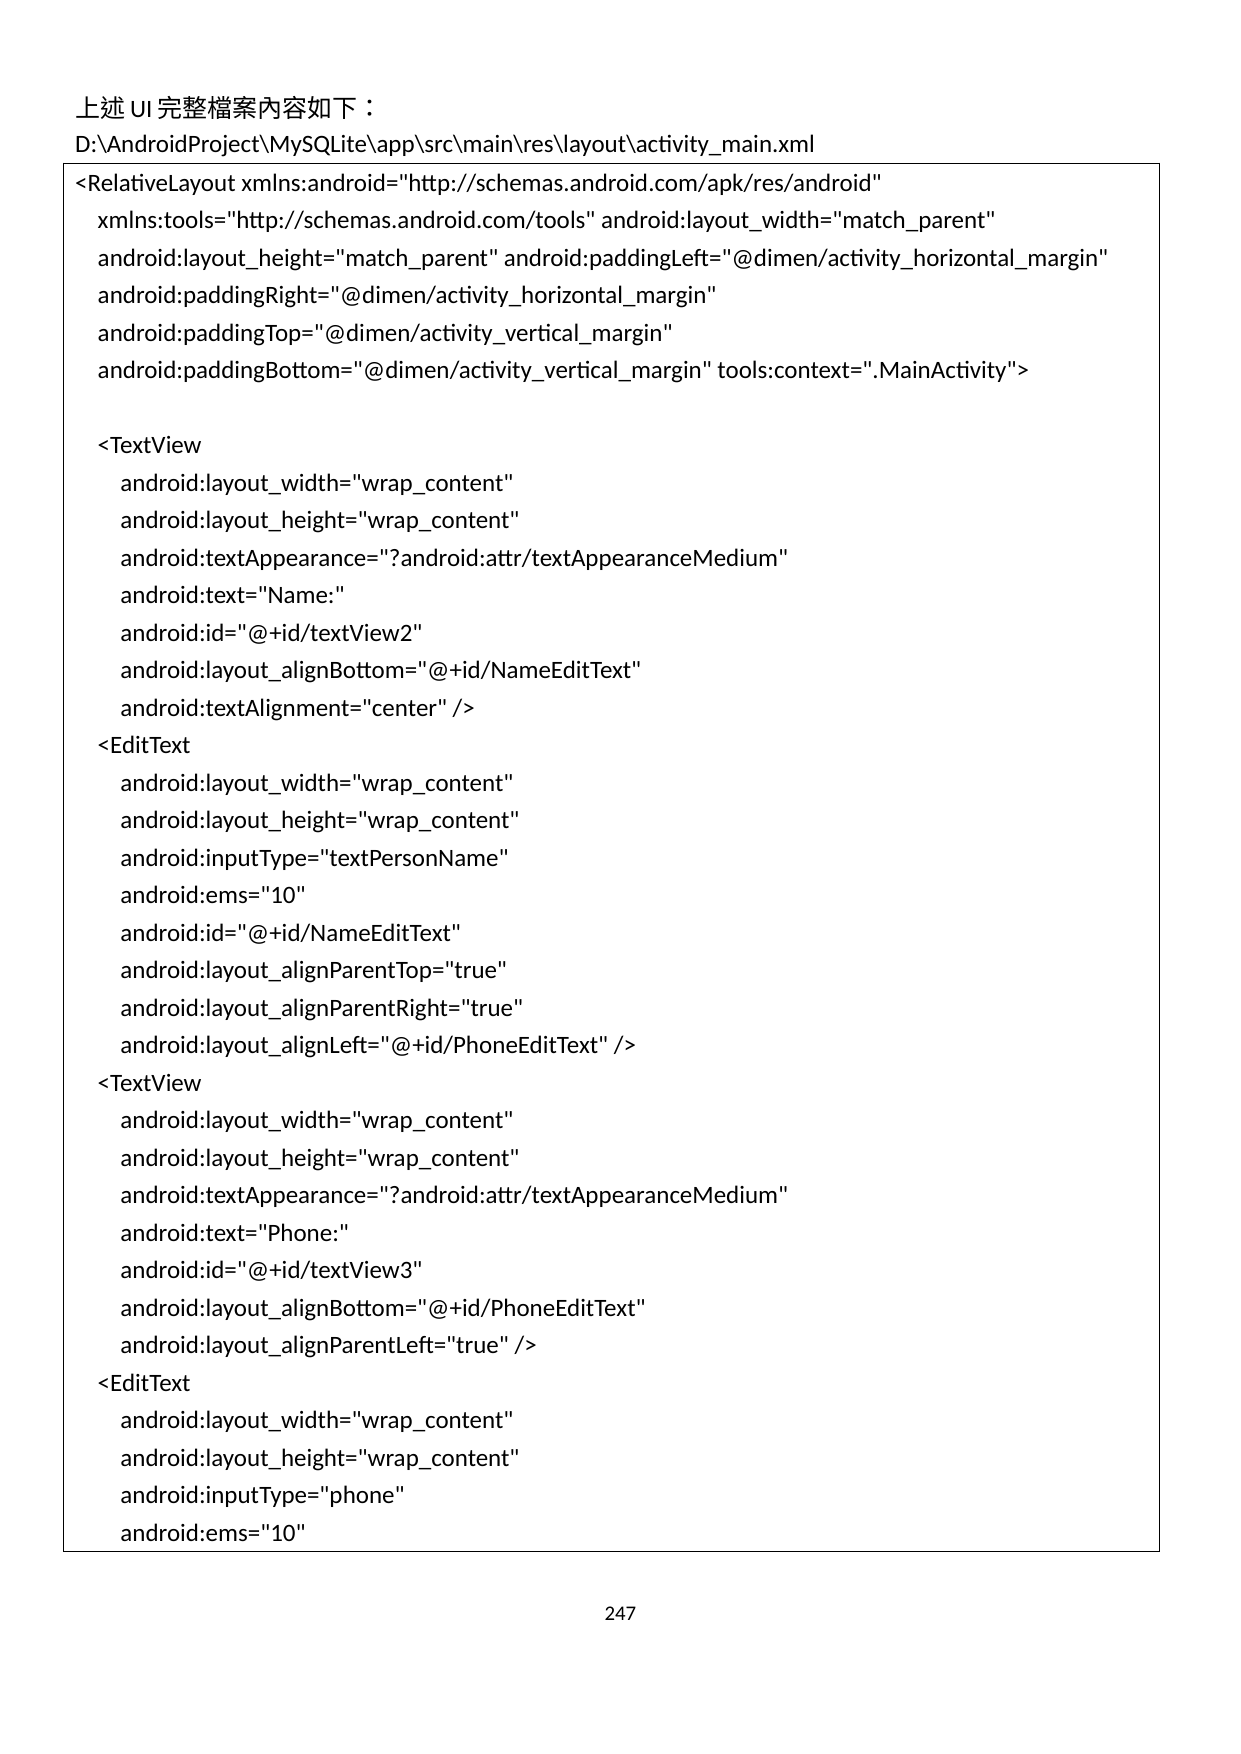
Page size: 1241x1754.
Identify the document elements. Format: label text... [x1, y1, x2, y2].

text D:\AndroidProject\MySQLite\app\src\main\res\layout\activity_main.xml [75, 125, 1165, 162]
text 上述UI完整檔案內容如下： [75, 87, 1165, 125]
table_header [64, 164, 1159, 1551]
